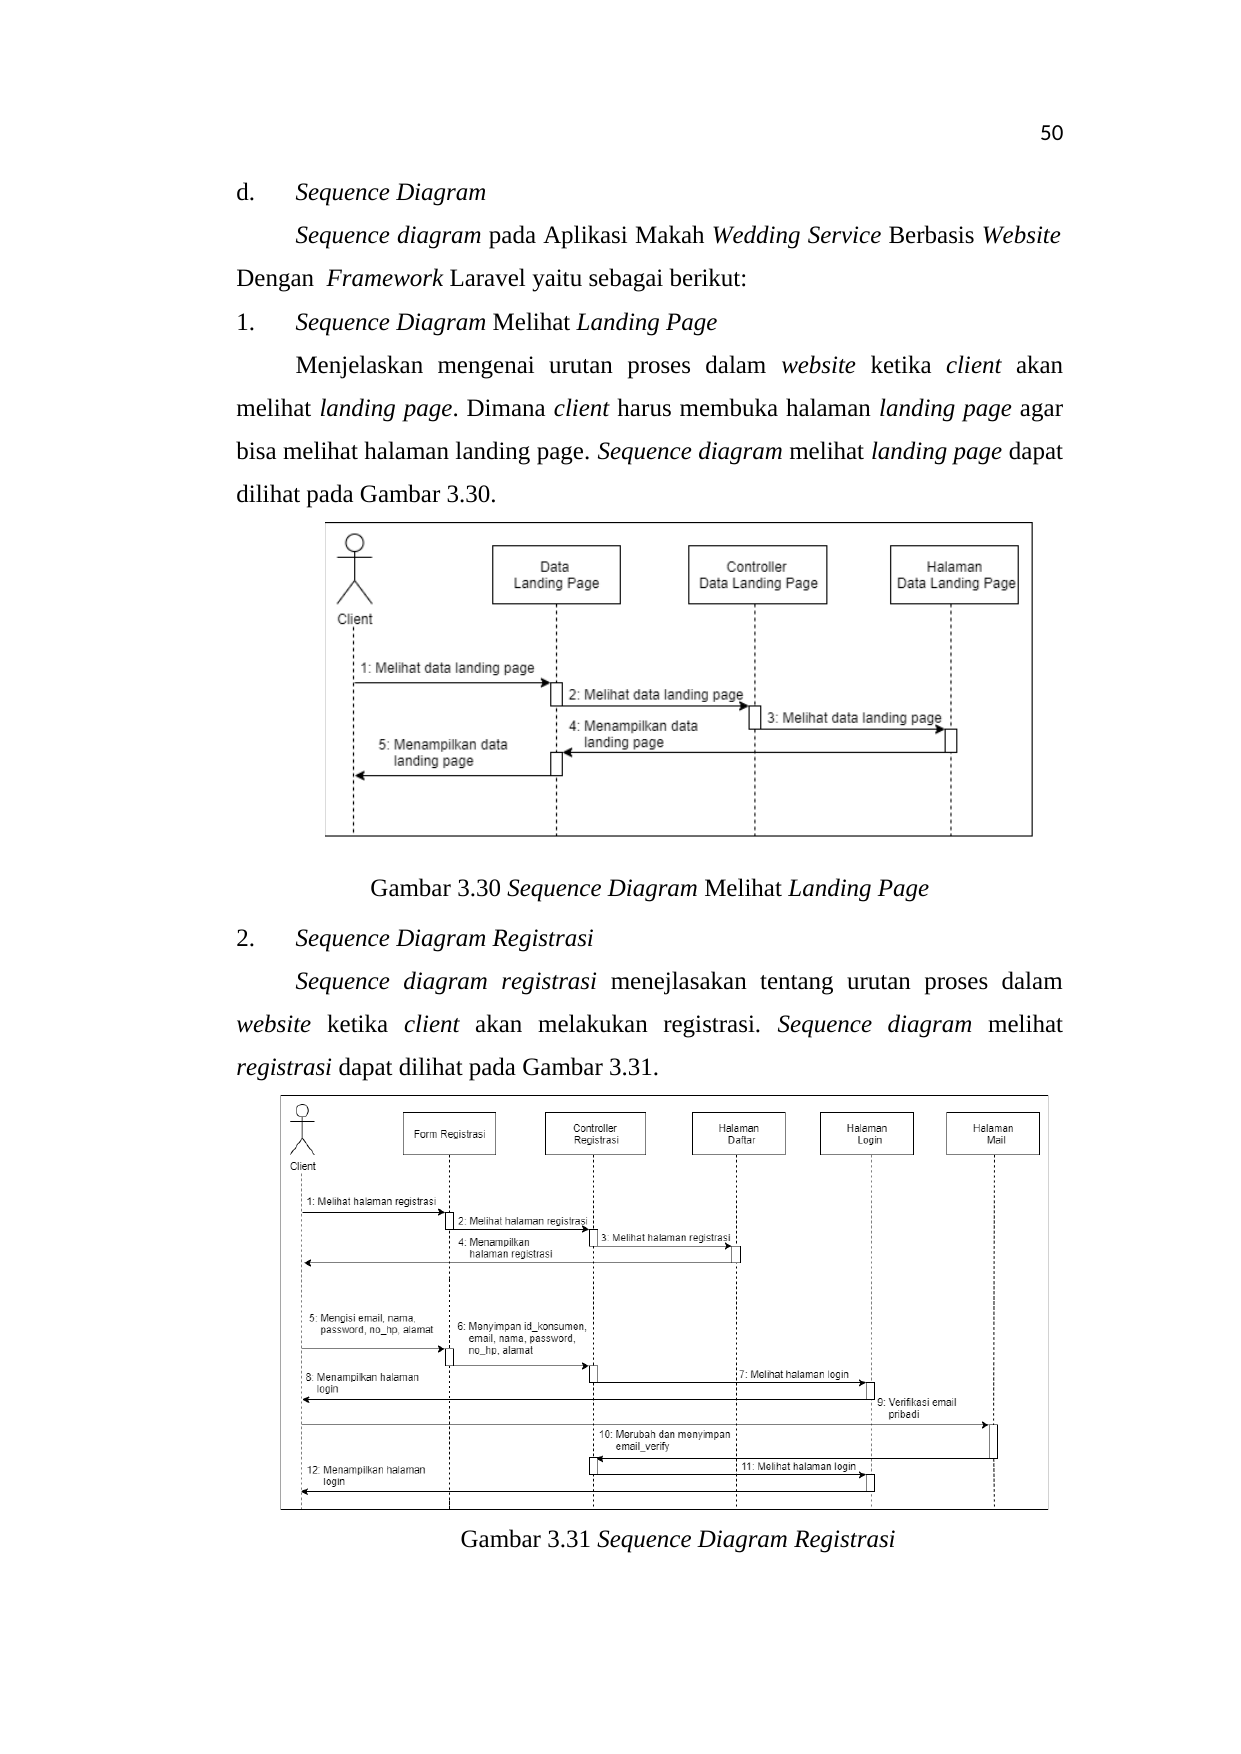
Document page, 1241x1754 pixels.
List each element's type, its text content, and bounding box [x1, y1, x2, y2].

picture [280, 1095, 1049, 1511]
list Sequence diagram registrasi menejlasakan tentang urutan proses dalam website ketika client akan melakukan registrasi. Sequence diagram melihat registrasi dapat dilihat pada Gambar 3.31. [236, 966, 1063, 1081]
list Sequence Diagram [236, 177, 1063, 206]
list Sequence Diagram Melihat Landing Page [236, 307, 1063, 335]
list Menjelaskan mengenai urutan proses dalam website ketika client akan melihat landing page. Dimana client harus membuka halaman landing page agar bisa melihat halaman landing page. Sequence diagram melihat landing page dapat dilihat pada Gambar 3.30. [236, 350, 1063, 508]
text Gambar 3.30 Sequence Diagram Melihat Landing Page [236, 873, 1063, 902]
picture [325, 522, 1034, 839]
list Sequence Diagram Registrasi [236, 923, 1063, 951]
list Sequence diagram pada Aplikasi Makah Wedding Service Berbasis Website Dengan Framework Laravel yaitu sebagai berikut: [236, 220, 1063, 292]
